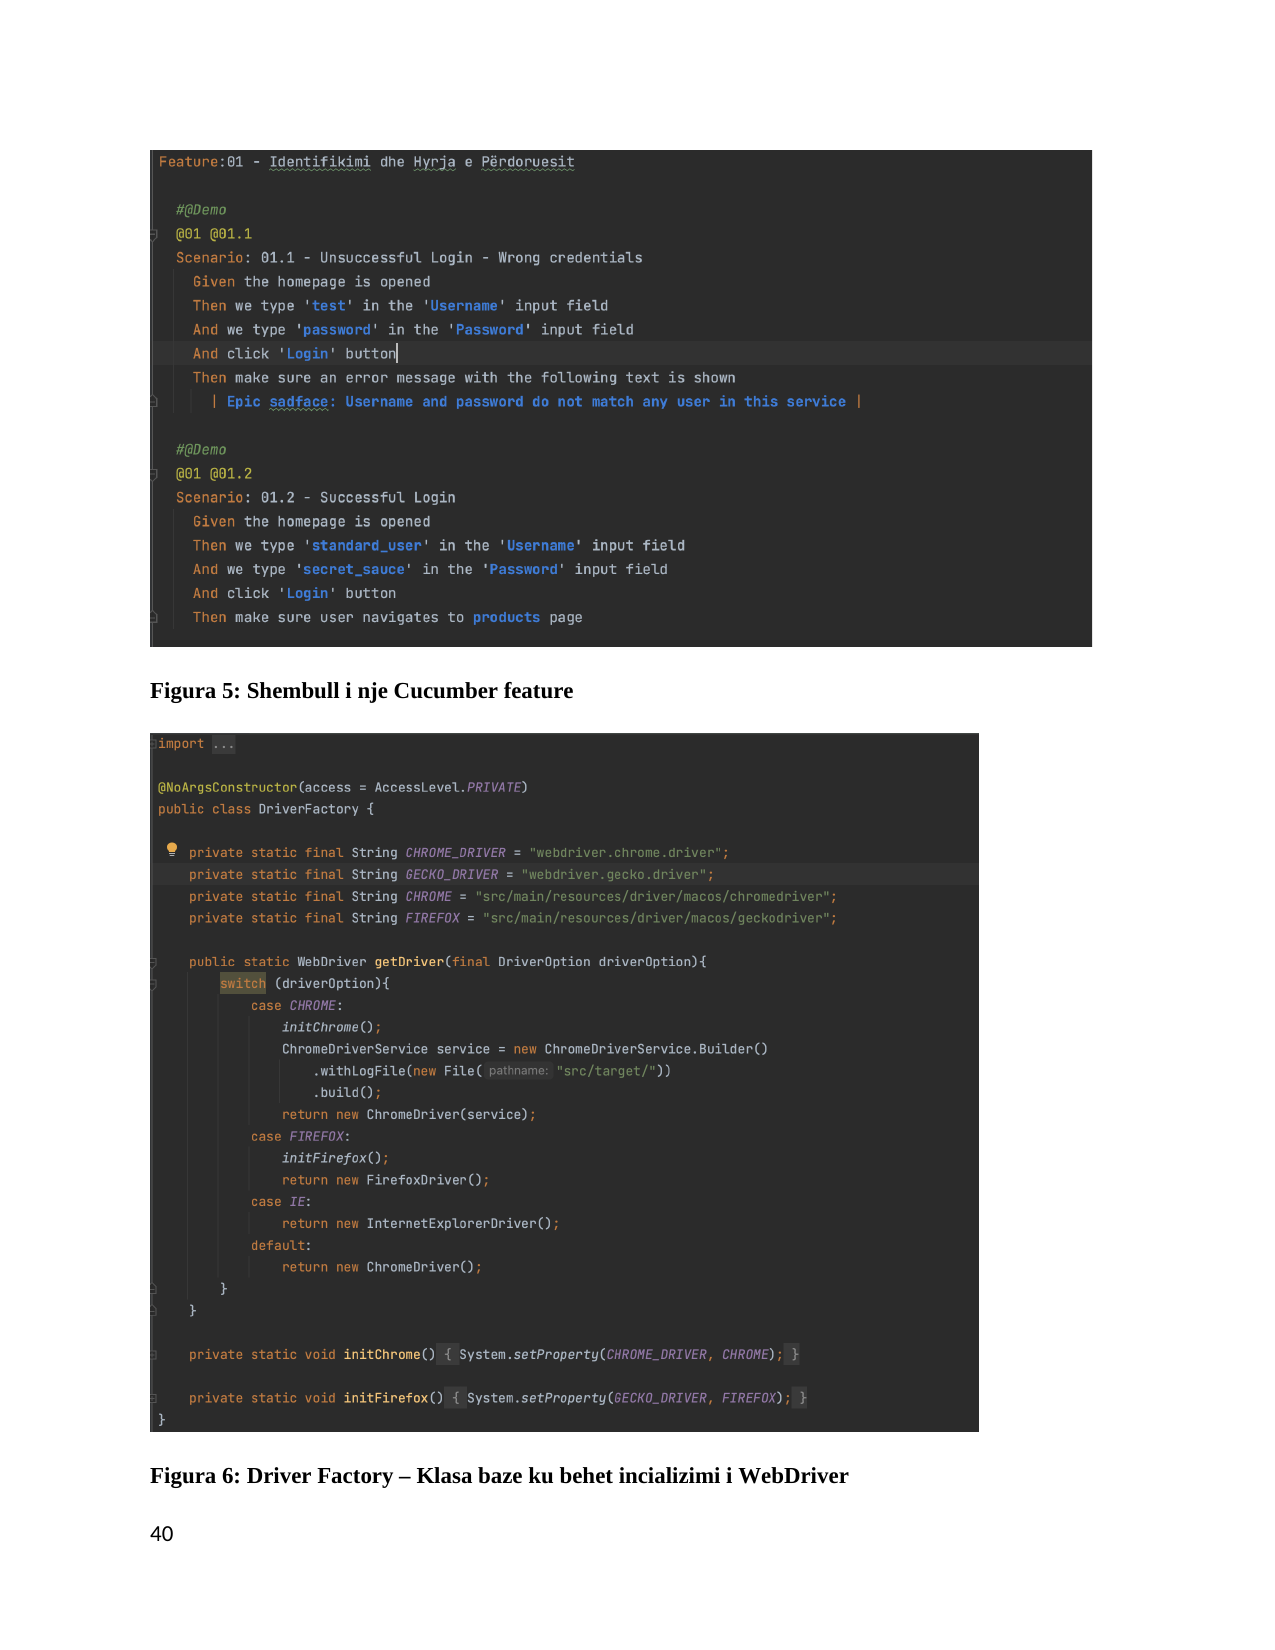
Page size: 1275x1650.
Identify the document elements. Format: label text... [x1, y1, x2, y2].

text Figura 5: Shembull i nje Cucumber feature [150, 677, 1125, 703]
picture [150, 150, 1093, 647]
picture [150, 733, 979, 1432]
text Figura 6: Driver Factory – Klasa baze ku behet incializimi i WebDriver [150, 1462, 1125, 1488]
